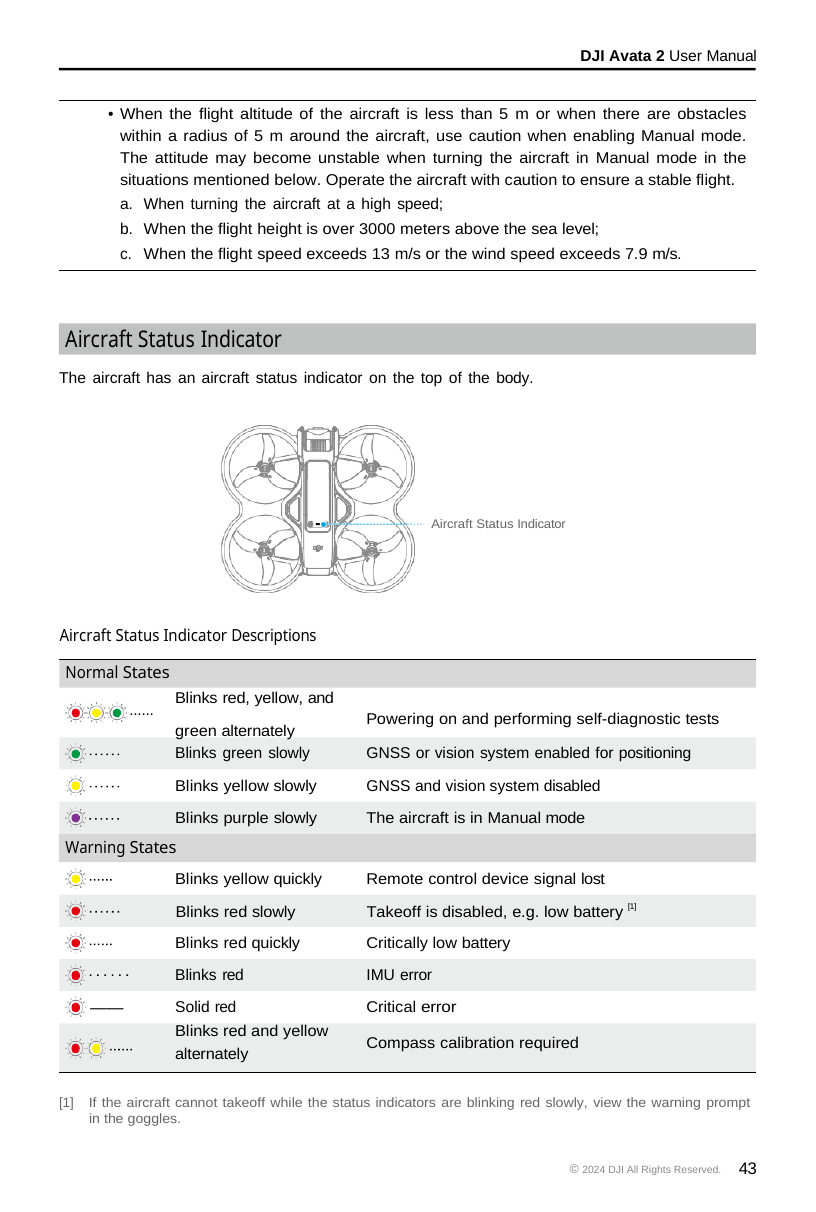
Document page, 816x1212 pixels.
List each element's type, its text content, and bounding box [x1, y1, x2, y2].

text DJI Avata 2 User Manual [46, 46, 757, 64]
picture [65, 900, 86, 921]
picture [65, 964, 86, 986]
picture [65, 1037, 106, 1059]
picture [65, 702, 127, 723]
list If the aircraft cannot takeoff while the status indicators are blinking red slowly, view the warning prompt in the goggles. [59, 1094, 757, 1126]
subtitle Aircraft Status Indicator Descriptions [59, 624, 774, 646]
picture [221, 425, 425, 593]
list When the flight altitude of the aircraft is less than 5 m or when there are obstacles within a radius of 5 m around the aircraft, use caution when enabling Manual mode. The attitude may become unstable when turning the aircraft in Manual mode in the situations mentioned below. Operate the aircraft with caution to ensure a stable flight. [108, 105, 748, 188]
text Aircraft Status Indicator [431, 517, 774, 532]
picture [65, 996, 86, 1018]
text The aircraft has an aircraft status indicator on the top of the body. [59, 335, 774, 387]
text © 2024 DJI All Rights Reserved. 43 [46, 1157, 757, 1178]
list When turning the aircraft at a high speed; [120, 195, 774, 213]
picture [65, 743, 86, 764]
picture [65, 868, 86, 889]
list When the flight speed exceeds 13 m/s or the wind speed exceeds 7.9 m/s. [120, 244, 774, 263]
picture [65, 932, 86, 953]
picture [65, 807, 86, 828]
list When the flight height is over 3000 meters above the sea level; [120, 220, 774, 238]
picture [65, 775, 86, 796]
